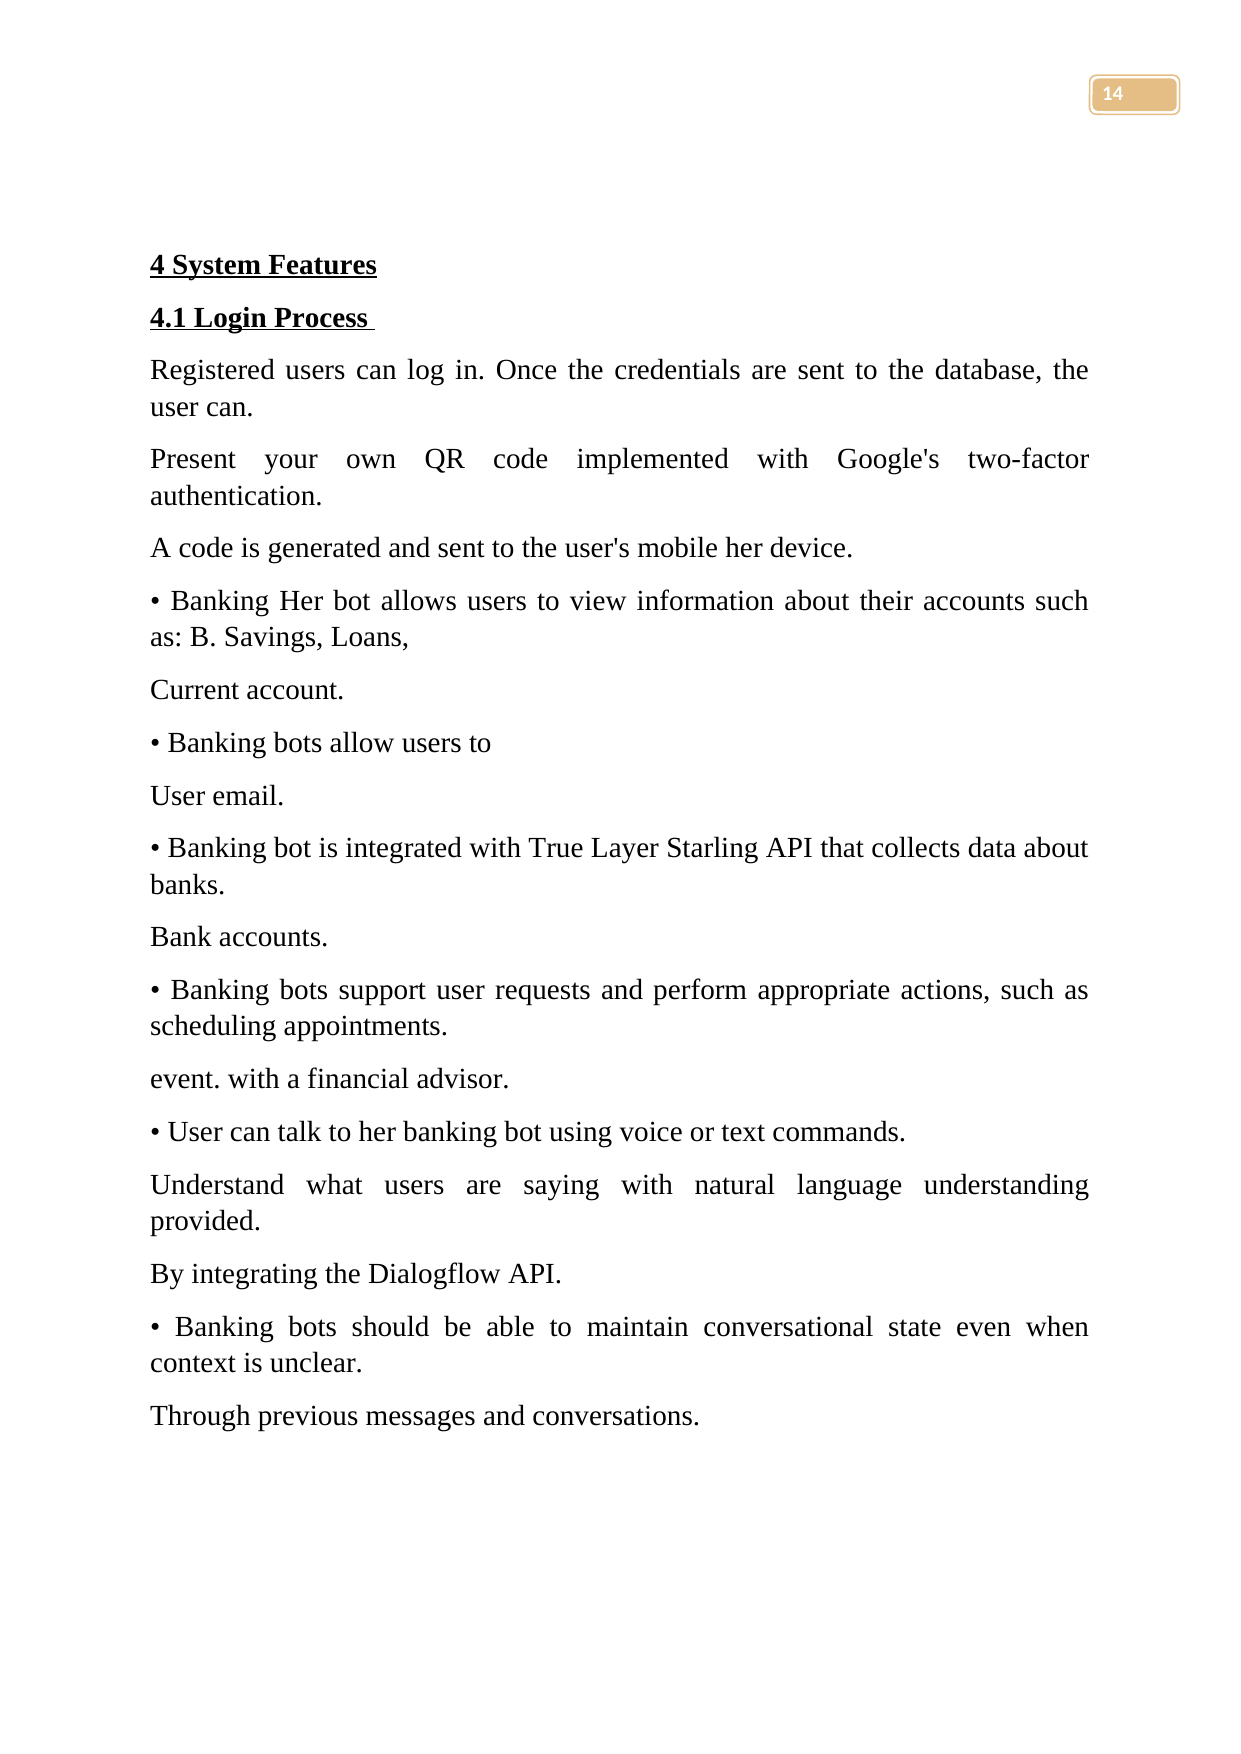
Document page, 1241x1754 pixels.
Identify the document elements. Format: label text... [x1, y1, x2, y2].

text A code is generated and sent to the user's mobile her device. [150, 530, 1090, 564]
text Present your own QR code implemented with Google's two-factor authentication. [150, 441, 1090, 511]
text • Banking bot is integrated with True Layer Starling API that collects data about banks. [150, 831, 1090, 900]
text • User can talk to her banking bot using voice or text commands. [150, 1114, 1090, 1148]
text • Banking bots should be able to maintain conversational state even when context is unclear. [150, 1309, 1090, 1378]
text event. with a financial advisor. [150, 1061, 1090, 1095]
text Through previous messages and conversations. [150, 1398, 1090, 1431]
text Registered users can log in. Once the credentials are sent to the database, the user can. [150, 352, 1090, 422]
text By integrating the Dialogflow API. [150, 1256, 1090, 1289]
text Understand what users are saying with natural language understanding provided. [150, 1167, 1090, 1237]
text • Banking bots allow users to [150, 725, 1090, 758]
text Current account. [150, 672, 1090, 706]
text 4 System Features [150, 247, 1090, 280]
text • Banking Her bot allows users to view information about their accounts such as: B. Savings, Loans, [150, 583, 1090, 653]
text User email. [150, 778, 1090, 811]
text 4.1 Login Process [150, 300, 1090, 333]
text Bank accounts. [150, 919, 1090, 953]
text • Banking bots support user requests and perform appropriate actions, such as scheduling appointments. [150, 972, 1090, 1042]
